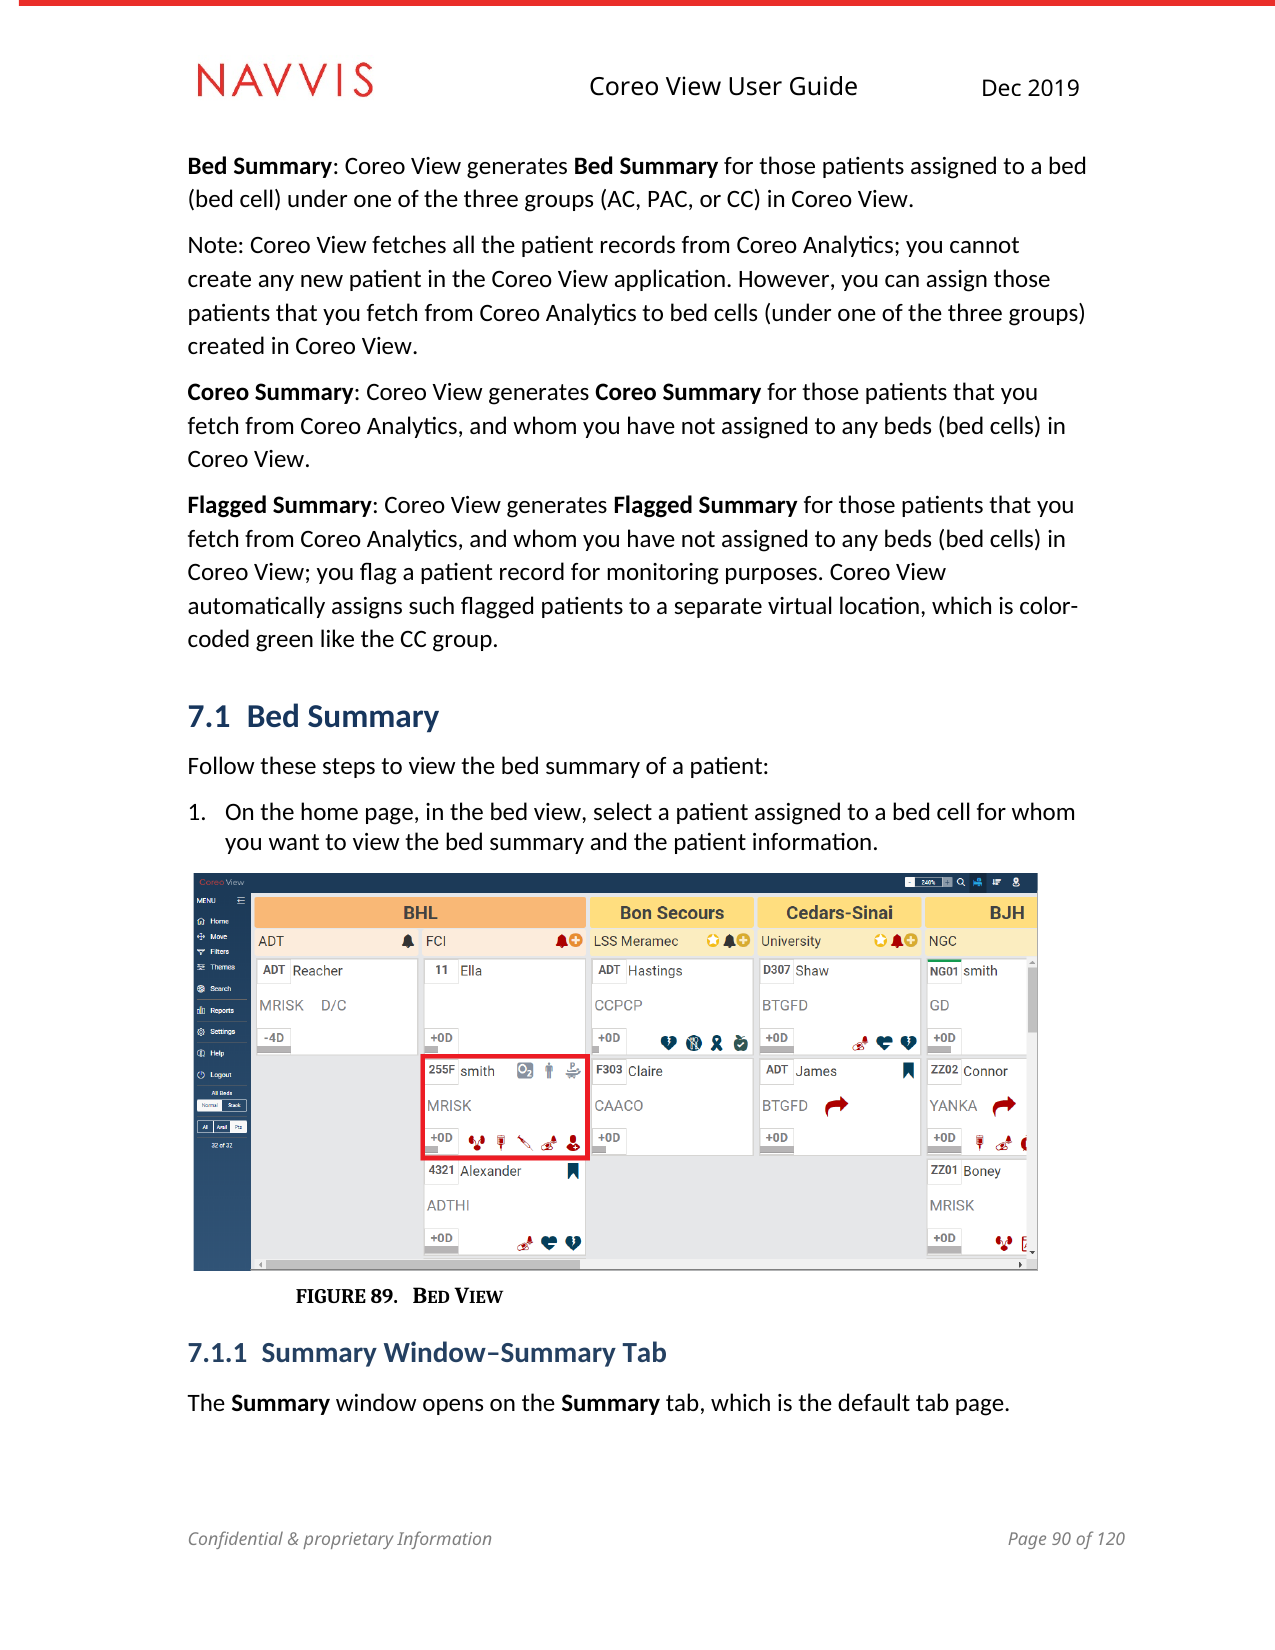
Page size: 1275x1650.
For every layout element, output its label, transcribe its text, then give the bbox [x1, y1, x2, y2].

text Bed View [296, 1283, 1087, 1309]
list On the home page, in the bed view, select a patient assigned to a bed cell for whom you want to view the bed summary and the patient information. [187, 796, 1087, 857]
subtitle Summary Window–Summary Tab [187, 1334, 1087, 1370]
text Flagged Summary: Coreo View generates Flagged Summary for those patients that you fetch from Coreo Analytics, and whom you have not assigned to any beds (bed cells) in Coreo View; you flag a patient record for monitoring purposes. Coreo View automatically assigns such flagged patients to a separate virtual location, which is color-coded green like the CC group. [187, 489, 1087, 654]
text Bed Summary: Coreo View generates Bed Summary for those patients assigned to a bed (bed cell) under one of the three groups (AC, PAC, or CC) in Coreo View. [187, 150, 1087, 214]
picture [193, 873, 1038, 1271]
text Follow these steps to view the bed summary of a patient: [187, 750, 1087, 780]
subtitle Bed Summary [187, 694, 1087, 735]
text The Summary window opens on the Summary tab, which is the default tab page. [187, 1387, 1087, 1418]
text Coreo Summary: Coreo View generates Coreo Summary for those patients that you fetch from Coreo Analytics, and whom you have not assigned to any beds (bed cells) in Coreo View. [187, 376, 1087, 474]
picture [187, 55, 383, 104]
text Note: Coreo View fetches all the patient records from Coreo Analytics; you cannot create any new patient in the Coreo View application. However, you can assign those patients that you fetch from Coreo Analytics to bed cells (under one of the three groups) created in Coreo View. [187, 229, 1087, 361]
